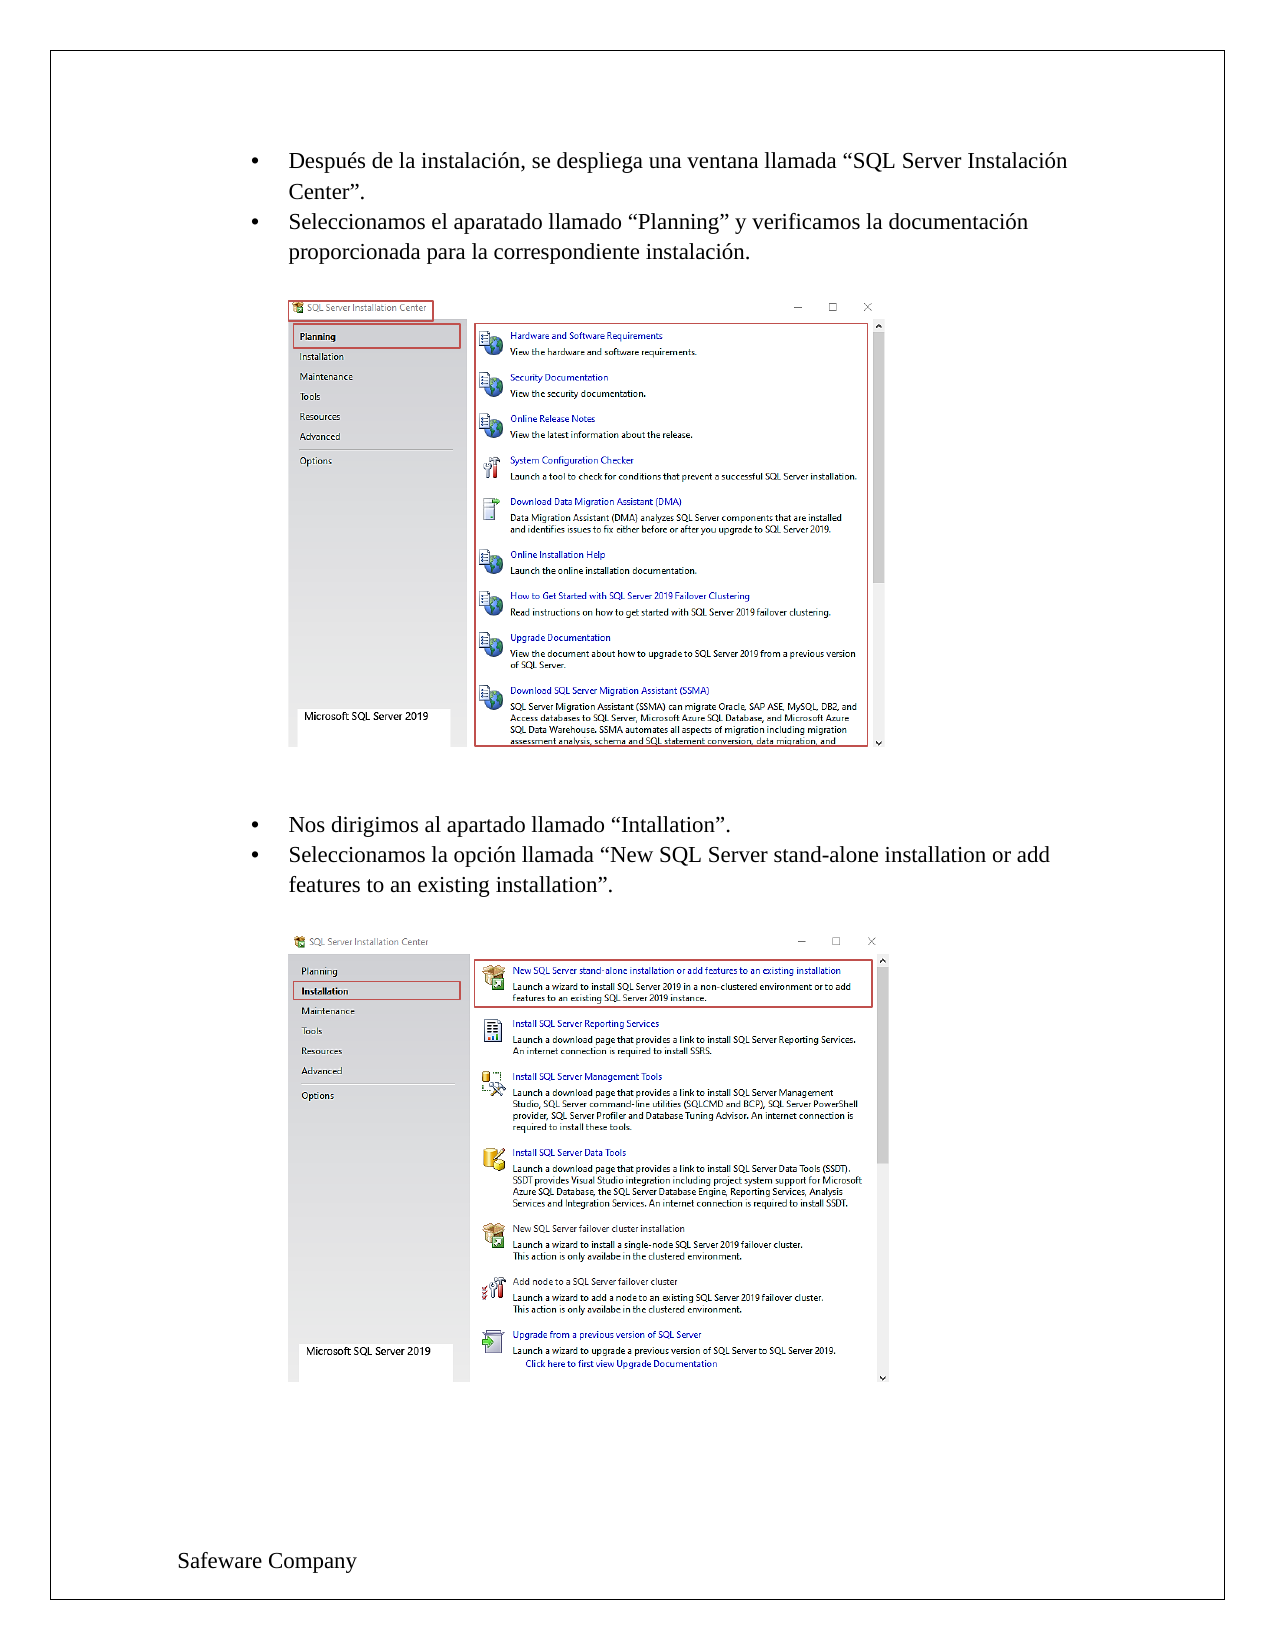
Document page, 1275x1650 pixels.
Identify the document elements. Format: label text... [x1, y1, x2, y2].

picture [288, 298, 885, 747]
list Seleccionamos el aparatado llamado “Planning” y verificamos la documentación proporcionada para la correspondiente instalación. [251, 208, 1098, 265]
picture [289, 302, 432, 320]
list Nos dirigimos al apartado llamado “Intallation”. [251, 811, 1098, 837]
picture [476, 324, 867, 745]
list Después de la instalación, se despliega una ventana llamada “SQL Server Instalación Center”. [251, 147, 1098, 204]
picture [288, 931, 889, 1382]
list Seleccionamos la opción llamada “New SQL Server stand-alone installation or add features to an existing installation”. [251, 841, 1098, 898]
